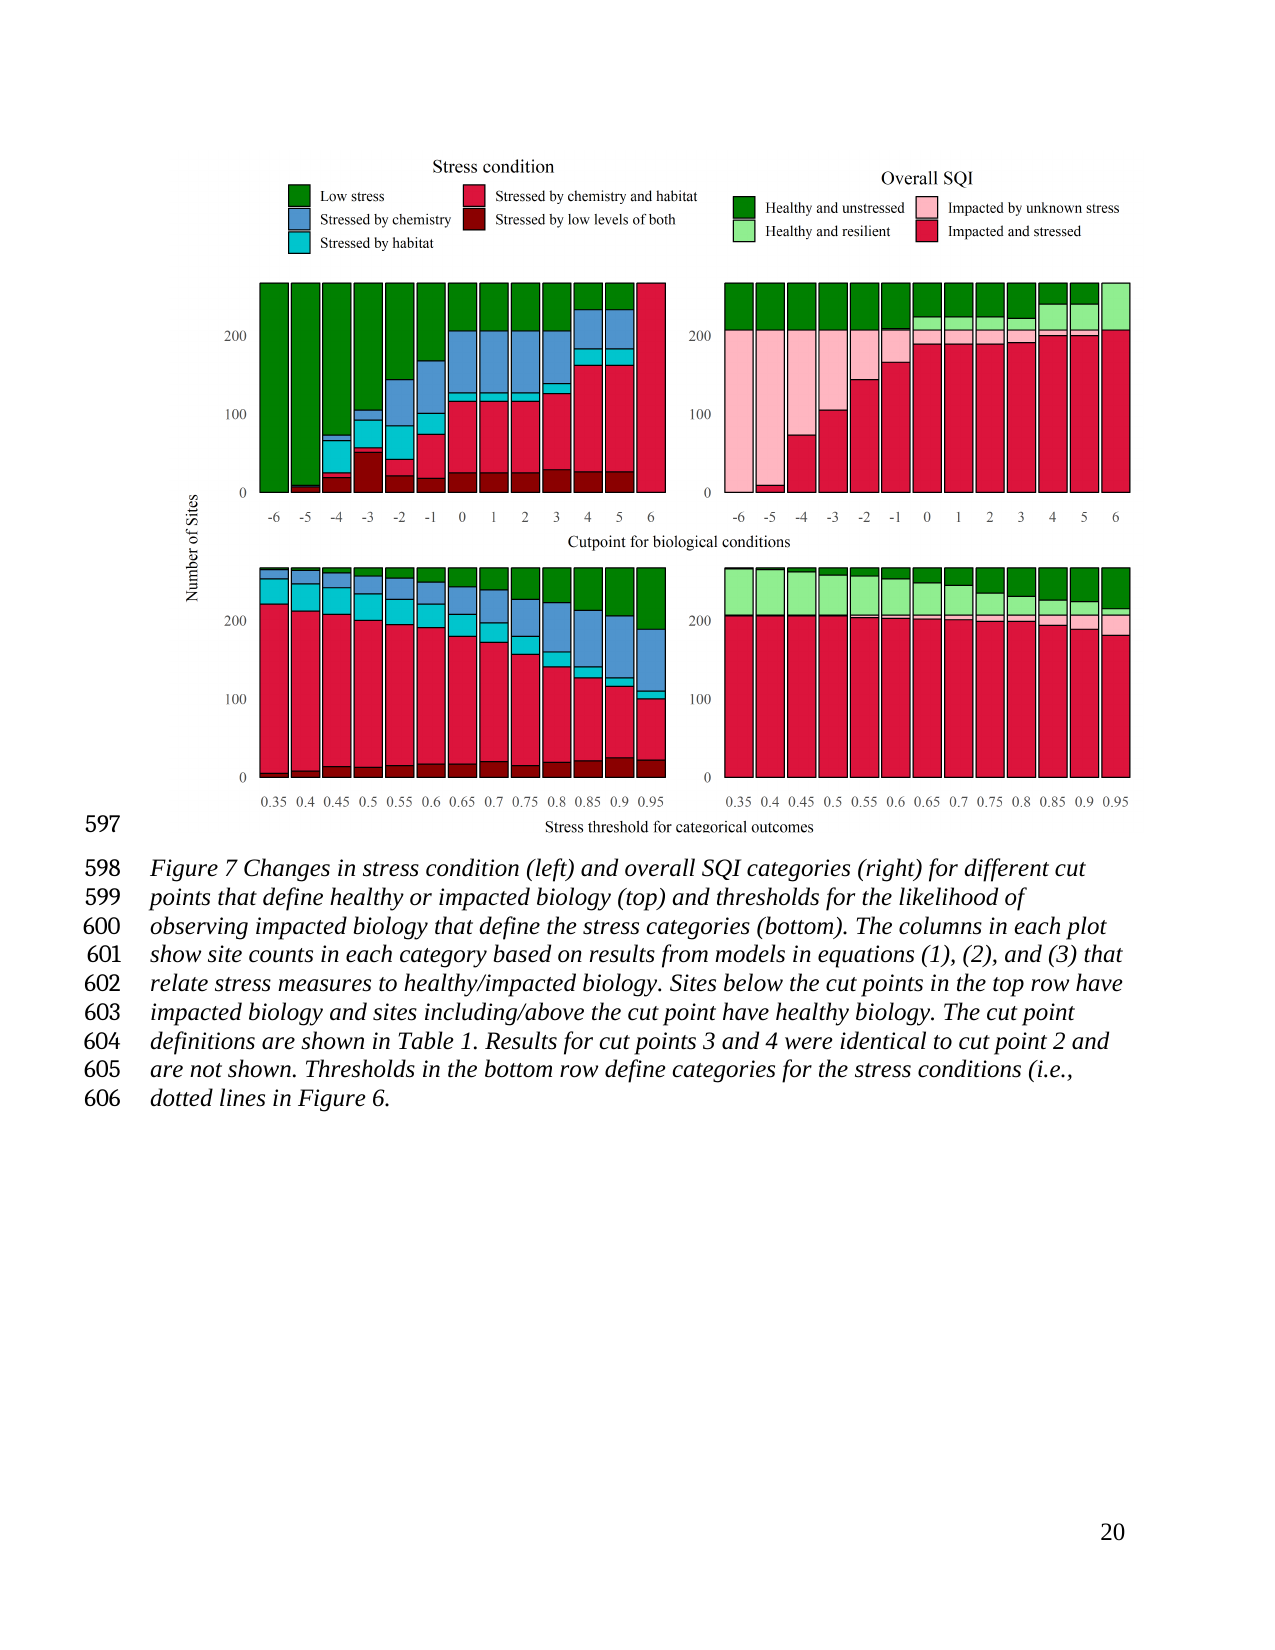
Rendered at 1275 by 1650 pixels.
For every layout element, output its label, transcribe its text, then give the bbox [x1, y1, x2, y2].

picture [168, 150, 1144, 833]
text Figure 7 Changes in stress condition (left) and overall SQI categories (right) for different cut points that define healthy or impacted biology (top) and thresholds for the likelihood of observing impacted biology that define the stress categories (bottom). The columns in each plot show site counts in each category based on results from models in equations (1), (2), and (3) that relate stress measures to healthy/impacted biology. Sites below the cut points in the top row have impacted biology and sites including/above the cut point have healthy biology. The cut point definitions are shown in Table 1. Results for cut points 3 and 4 were identical to cut point 2 and are not shown. Thresholds in the bottom row define categories for the stress conditions (i.e., dotted lines in Figure 6. [150, 853, 1125, 1112]
